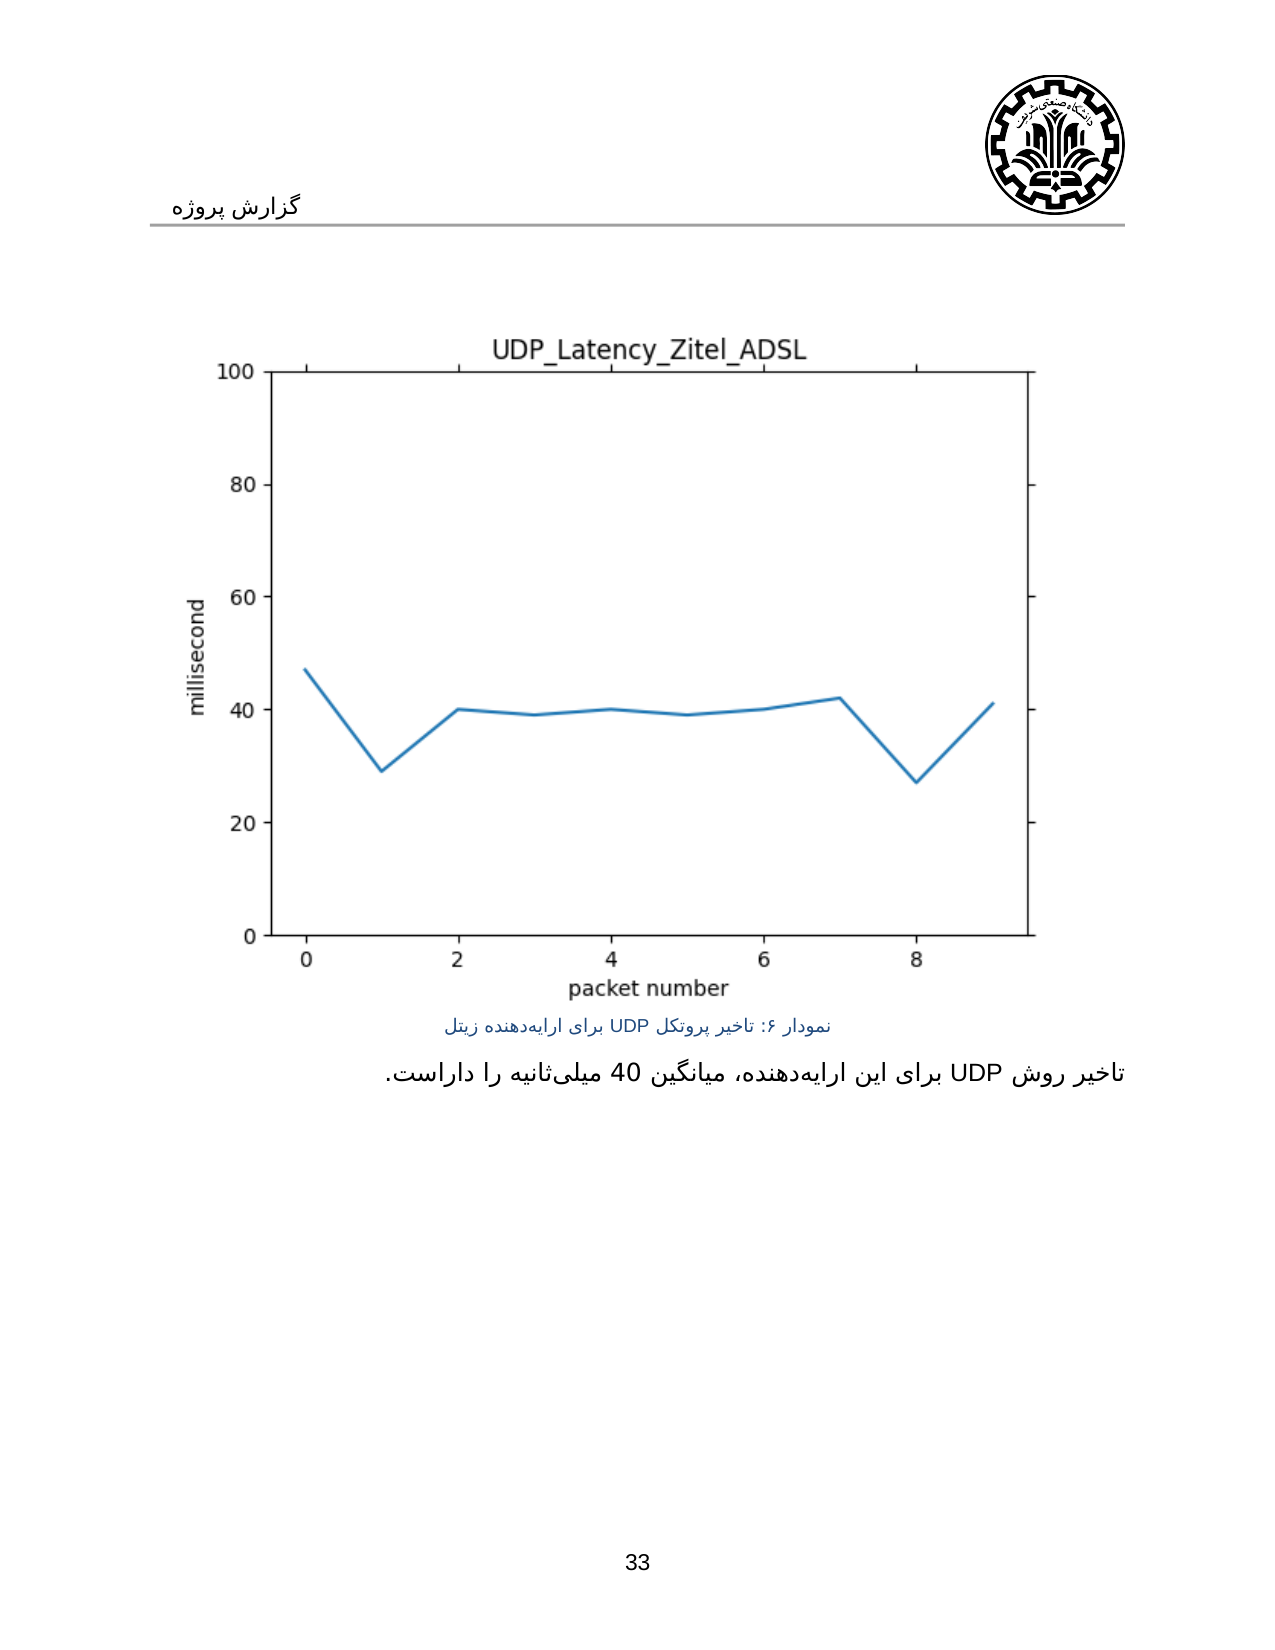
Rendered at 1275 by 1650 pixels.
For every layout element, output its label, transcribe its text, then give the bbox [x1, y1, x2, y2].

text نمودار ۶: تاخیر پروتکل UDP برای ارایه‌دهنده زیتل [150, 1016, 1125, 1037]
picture [985, 75, 1125, 215]
picture [150, 283, 1125, 1016]
text تاخیر روش UDP برای این ارایه‌دهنده،‌ میانگین 40 میلی‌ثانیه را داراست. [150, 1058, 1125, 1087]
